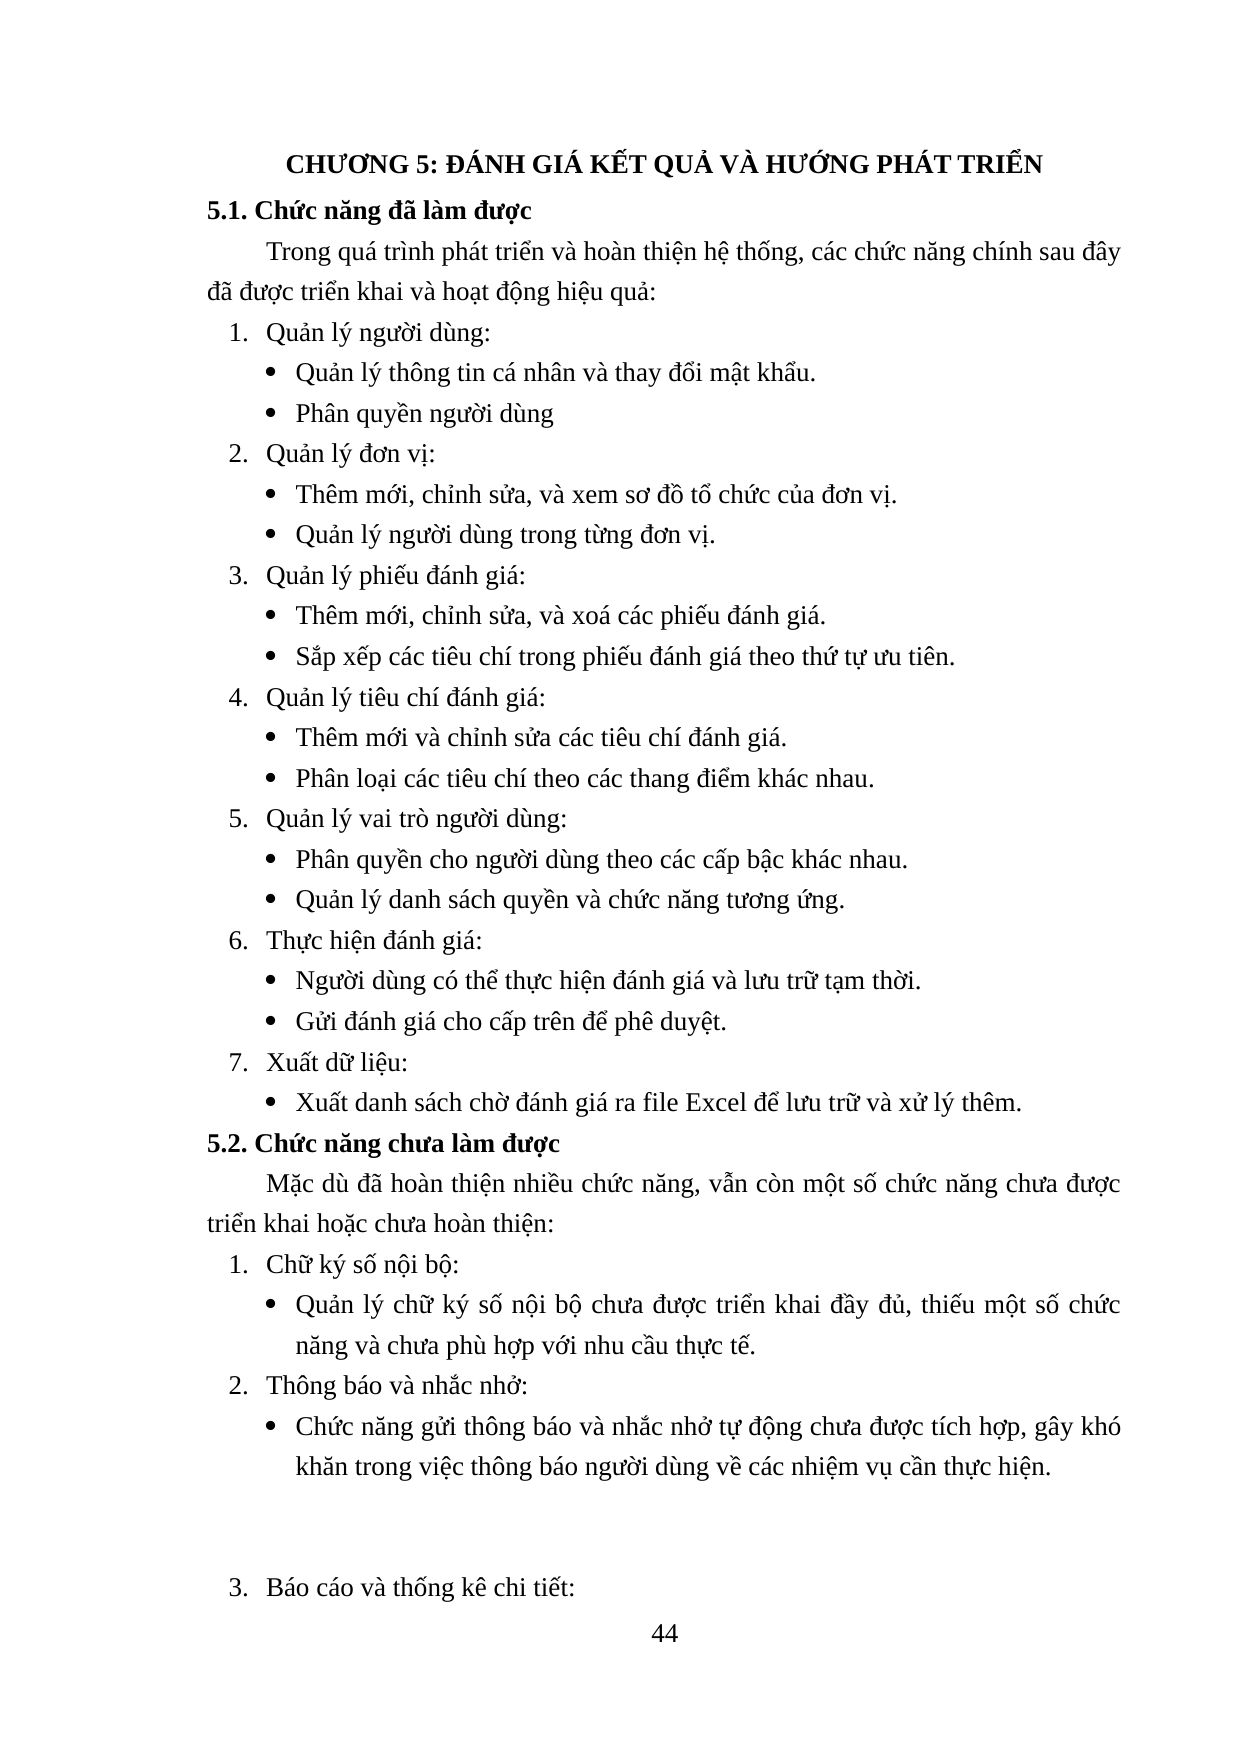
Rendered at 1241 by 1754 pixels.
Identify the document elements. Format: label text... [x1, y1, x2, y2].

text Trong quá trình phát triển và hoàn thiện hệ thống, các chức năng chính sau đây đã được triển khai và hoạt động hiệu quả: [207, 235, 1122, 306]
text Mặc dù đã hoàn thiện nhiều chức năng, vẫn còn một số chức năng chưa được triển khai hoặc chưa hoàn thiện: [207, 1167, 1122, 1239]
list Quản lý người dùng: [228, 316, 1122, 347]
list Xuất danh sách chờ đánh giá ra file Excel để lưu trữ và xử lý thêm. [266, 1086, 1122, 1117]
text Chức năng chưa làm được [207, 1127, 1122, 1158]
list Phân loại các tiêu chí theo các thang điểm khác nhau. [266, 762, 1122, 793]
list Gửi đánh giá cho cấp trên để phê duyệt. [266, 1005, 1122, 1036]
text Chức năng đã làm được [207, 194, 1122, 226]
list Quản lý danh sách quyền và chức năng tương ứng. [266, 883, 1122, 914]
list Quản lý phiếu đánh giá: [228, 559, 1122, 590]
text ĐÁNH GIÁ KẾT QUẢ VÀ HƯỚNG PHÁT TRIỂN [207, 148, 1122, 179]
list Thực hiện đánh giá: [228, 924, 1122, 955]
list Thêm mới và chỉnh sửa các tiêu chí đánh giá. [266, 721, 1122, 752]
list Báo cáo và thống kê chi tiết: [228, 1571, 1122, 1603]
list Phân quyền cho người dùng theo các cấp bậc khác nhau. [266, 843, 1122, 874]
list Quản lý đơn vị: [228, 437, 1122, 468]
list Quản lý thông tin cá nhân và thay đổi mật khẩu. [266, 356, 1122, 387]
list Phân quyền người dùng [266, 397, 1122, 428]
list Quản lý chữ ký số nội bộ chưa được triển khai đầy đủ, thiếu một số chức năng và chưa phù hợp với nhu cầu thực tế. [266, 1288, 1122, 1360]
list Chức năng gửi thông báo và nhắc nhở tự động chưa được tích hợp, gây khó khăn trong việc thông báo người dùng về các nhiệm vụ cần thực hiện. [266, 1410, 1122, 1481]
list Xuất dữ liệu: [228, 1046, 1122, 1077]
list Thông báo và nhắc nhở: [228, 1369, 1122, 1400]
list Quản lý tiêu chí đánh giá: [228, 681, 1122, 712]
list Sắp xếp các tiêu chí trong phiếu đánh giá theo thứ tự ưu tiên. [266, 640, 1122, 671]
list Thêm mới, chỉnh sửa, và xoá các phiếu đánh giá. [266, 599, 1122, 631]
list Người dùng có thể thực hiện đánh giá và lưu trữ tạm thời. [266, 964, 1122, 996]
list Thêm mới, chỉnh sửa, và xem sơ đồ tổ chức của đơn vị. [266, 478, 1122, 509]
list Chữ ký số nội bộ: [228, 1248, 1122, 1279]
list Quản lý vai trò người dùng: [228, 802, 1122, 833]
list Quản lý người dùng trong từng đơn vị. [266, 518, 1122, 549]
